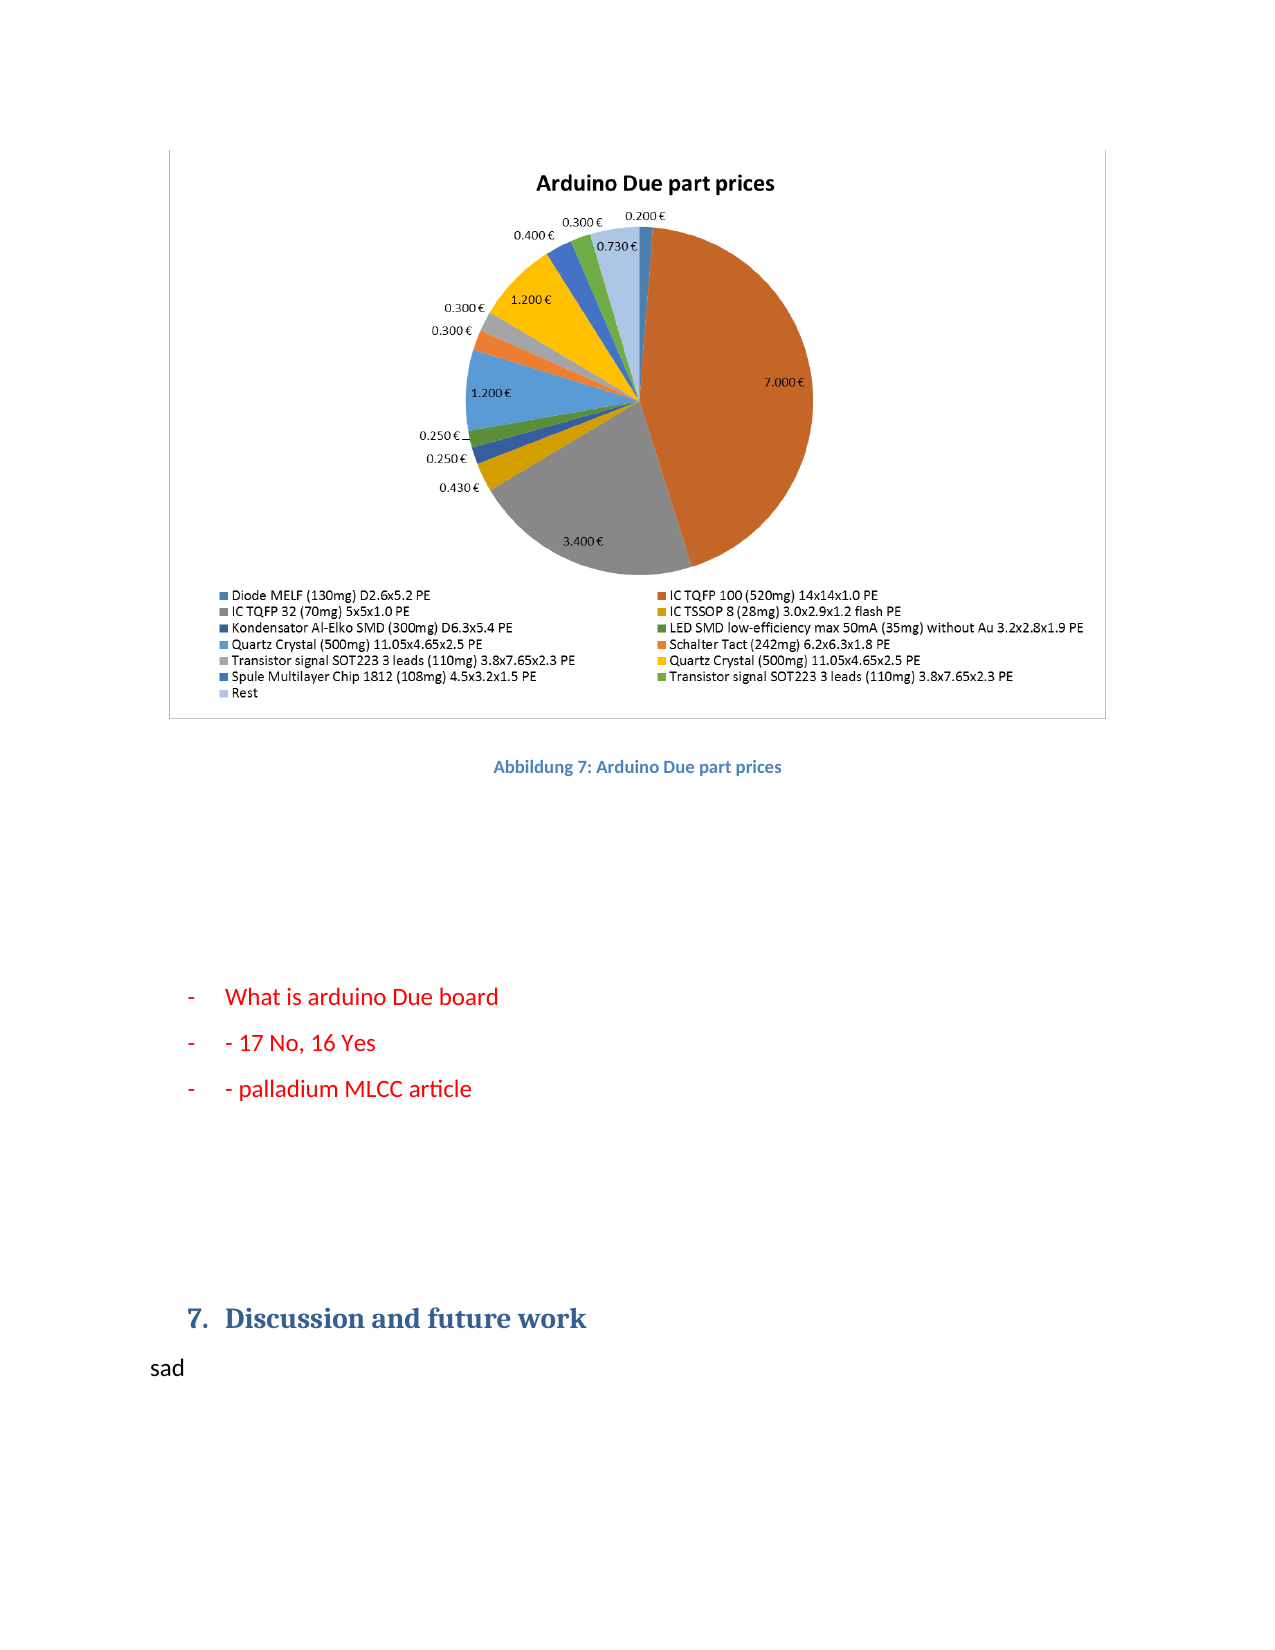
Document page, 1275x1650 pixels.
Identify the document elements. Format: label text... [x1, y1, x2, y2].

list What is arduino Due board [187, 982, 1125, 1012]
subtitle Discussion and future work [187, 1302, 1125, 1335]
picture [169, 150, 1106, 719]
list - 17 No, 16 Yes [187, 1027, 1125, 1058]
list - palladium MLCC article [187, 1073, 1125, 1103]
text sad [150, 1352, 1125, 1383]
text Abbildung 7: Arduino Due part prices [150, 755, 1125, 778]
